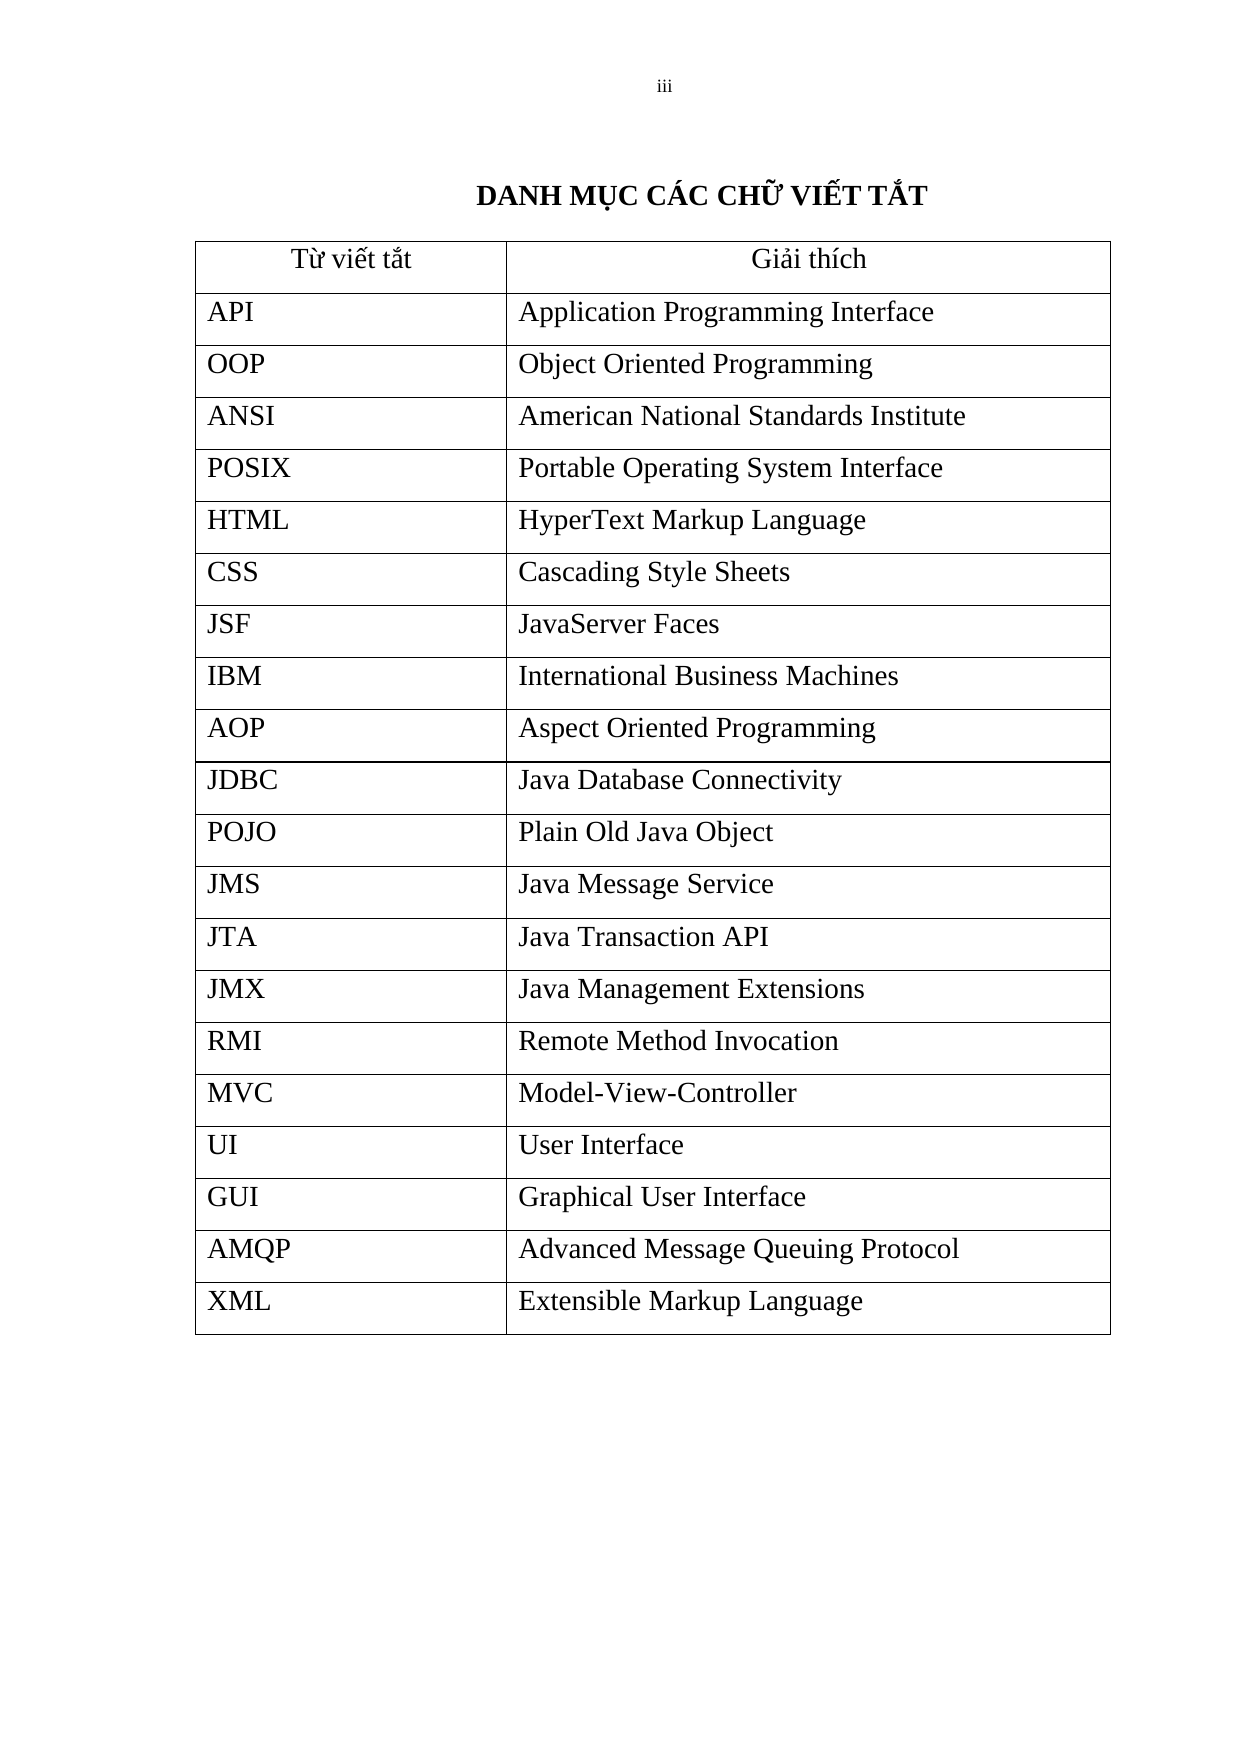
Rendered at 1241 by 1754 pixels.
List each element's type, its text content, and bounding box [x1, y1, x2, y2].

table_header Từ viết tắt [196, 242, 506, 293]
table_cell Portable Operating System Interface [507, 450, 1110, 501]
table_cell POJO [196, 815, 506, 866]
table_cell Remote Method Invocation [507, 1023, 1110, 1074]
table_cell Java Message Service [507, 867, 1110, 918]
table_cell JMX [196, 971, 506, 1022]
table_cell HTML [196, 502, 506, 553]
table_cell JSF [196, 606, 506, 657]
table_cell UI [196, 1127, 506, 1178]
table_cell JMS [196, 867, 506, 918]
table_cell Graphical User Interface [507, 1179, 1110, 1230]
table_cell Java Transaction API [507, 919, 1110, 970]
table_cell MVC [196, 1075, 506, 1126]
table_cell Aspect Oriented Programming [507, 710, 1110, 761]
table_cell ANSI [196, 398, 506, 449]
table_cell Application Programming Interface [507, 294, 1110, 345]
table_cell Java Database Connectivity [507, 763, 1110, 813]
table_cell American National Standards Institute [507, 398, 1110, 449]
table_header Giải thích [507, 242, 1110, 293]
subtitle DANH MỤC CÁC CHỮ VIẾT TẮT [282, 178, 1122, 211]
table_cell GUI [196, 1179, 506, 1230]
table_cell JavaServer Faces [507, 606, 1110, 657]
table_cell Extensible Markup Language [507, 1283, 1110, 1334]
table_cell HyperText Markup Language [507, 502, 1110, 553]
table_cell Advanced Message Queuing Protocol [507, 1231, 1110, 1282]
table_cell Java Management Extensions [507, 971, 1110, 1022]
table_cell AMQP [196, 1231, 506, 1282]
table_cell Plain Old Java Object [507, 815, 1110, 866]
table_cell XML [196, 1283, 506, 1334]
table_cell RMI [196, 1023, 506, 1074]
table_cell User Interface [507, 1127, 1110, 1178]
table_cell AOP [196, 710, 506, 761]
table_cell International Business Machines [507, 658, 1110, 709]
table_cell Object Oriented Programming [507, 346, 1110, 397]
table_cell Cascading Style Sheets [507, 554, 1110, 605]
table_cell Model-View-Controller [507, 1075, 1110, 1126]
table_cell POSIX [196, 450, 506, 501]
table_cell API [196, 294, 506, 345]
table_cell JDBC [196, 763, 506, 813]
table_cell CSS [196, 554, 506, 605]
table_cell OOP [196, 346, 506, 397]
table_cell JTA [196, 919, 506, 970]
table_cell IBM [196, 658, 506, 709]
